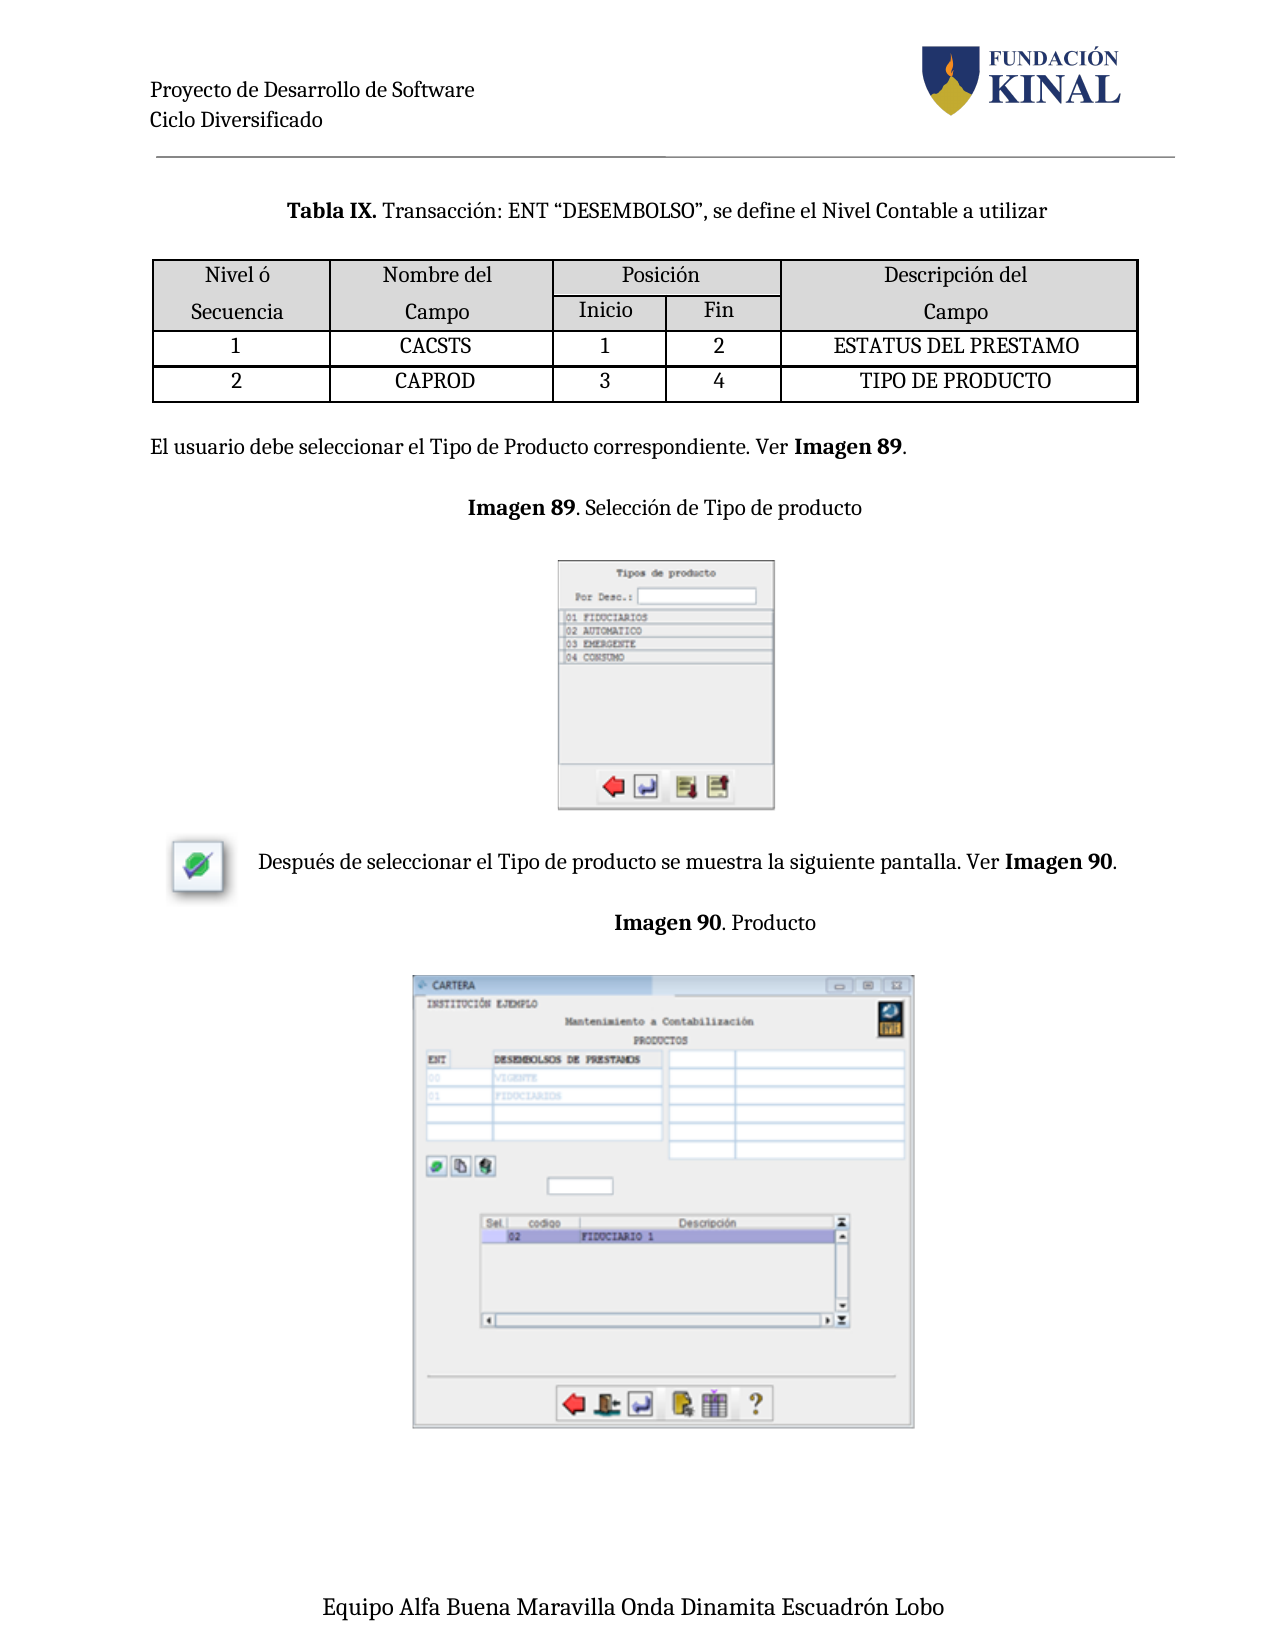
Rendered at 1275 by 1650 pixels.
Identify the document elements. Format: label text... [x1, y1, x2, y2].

table_header Descripción del Campo [782, 261, 1136, 330]
text Imagen 89. Selección de Tipo de producto [147, 495, 1182, 521]
table_cell 1 [554, 332, 665, 365]
picture [918, 43, 1125, 119]
table_header Posición [554, 261, 780, 294]
table_cell 2 [154, 368, 329, 401]
text Después de seleccionar el Tipo de producto se muestra la siguiente pantalla. Ver Imagen 90. [258, 849, 1194, 875]
table_header Nombre del Campo [331, 261, 552, 330]
text Tabla IX. Transacción: ENT “DESEMBOLSO”, se define el Nivel Contable a utilizar [147, 198, 1187, 224]
picture [165, 832, 239, 907]
table_header Nivel ó Secuencia [154, 261, 329, 330]
table_cell CAPROD [331, 368, 552, 401]
table_cell 3 [554, 368, 665, 401]
picture [557, 560, 775, 812]
table_cell 1 [154, 332, 329, 365]
table_cell 4 [667, 368, 780, 401]
table_cell 2 [667, 332, 780, 365]
table_cell CACSTS [331, 332, 552, 365]
text Imagen 90. Producto [614, 910, 1194, 936]
picture [412, 975, 918, 1432]
table_cell Inicio [554, 297, 665, 330]
table_cell ESTATUS DEL PRESTAMO [782, 332, 1136, 365]
table_cell Fin [667, 297, 780, 330]
table_cell TIPO DE PRODUCTO [782, 368, 1136, 401]
text El usuario debe seleccionar el Tipo de Producto correspondiente. Ver Imagen 89. [150, 434, 1194, 460]
